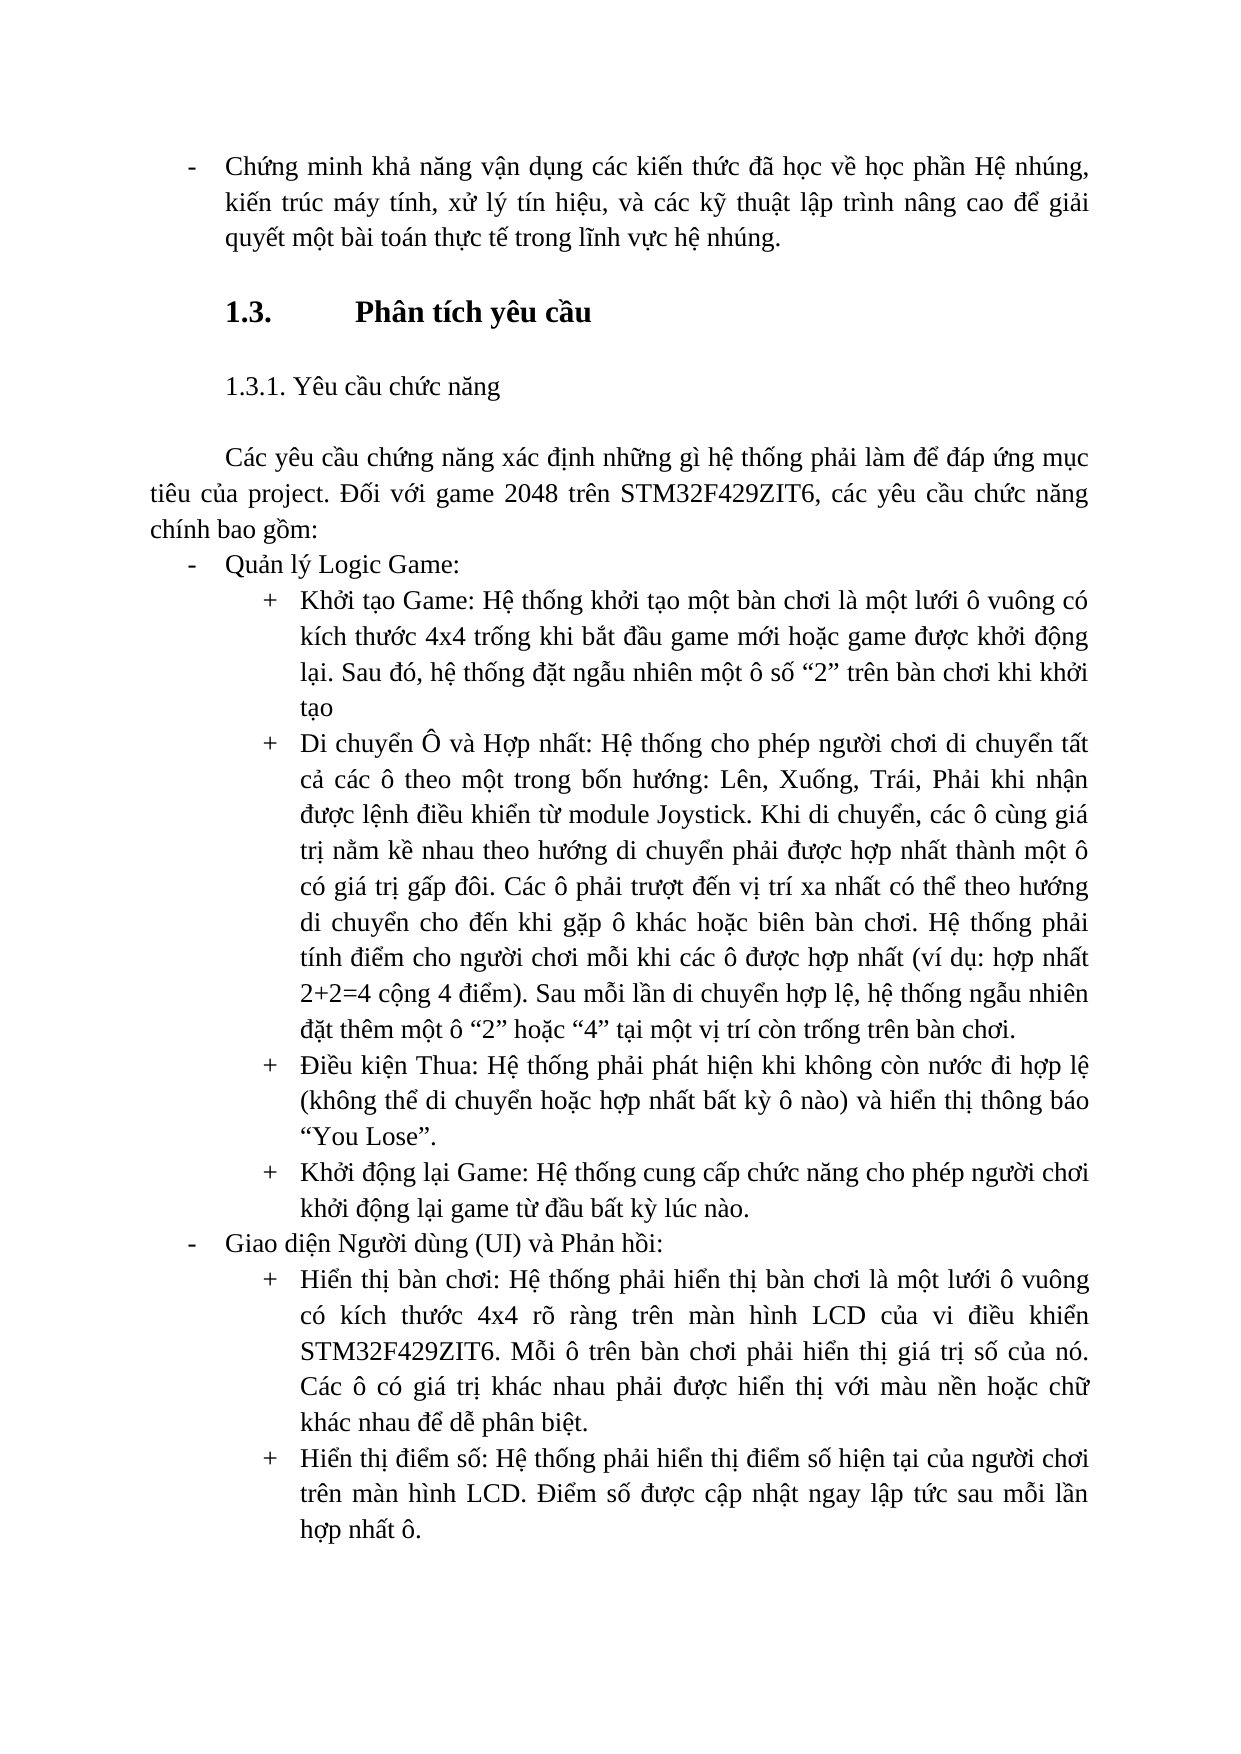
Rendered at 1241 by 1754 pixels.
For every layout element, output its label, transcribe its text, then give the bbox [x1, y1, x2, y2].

subtitle Phân tích yêu cầu [225, 293, 1090, 329]
list Điều kiện Thua: Hệ thống phải phát hiện khi không còn nước đi hợp lệ (không thể di chuyển hoặc hợp nhất bất kỳ ô nào) và hiển thị thông báo “You Lose”. [262, 1049, 1090, 1151]
list Quản lý Logic Game: [187, 548, 1090, 580]
list Khởi tạo Game: Hệ thống khởi tạo một bàn chơi là một lưới ô vuông có kích thước 4x4 trống khi bắt đầu game mới hoặc game được khởi động lại. Sau đó, hệ thống đặt ngẫu nhiên một ô số “2” trên bàn chơi khi khởi tạo [262, 584, 1090, 723]
list Di chuyển Ô và Hợp nhất: Hệ thống cho phép người chơi di chuyển tất cả các ô theo một trong bốn hướng: Lên, Xuống, Trái, Phải khi nhận được lệnh điều khiển từ module Joystick. Khi di chuyển, các ô cùng giá trị nằm kề nhau theo hướng di chuyển phải được hợp nhất thành một ô có giá trị gấp đôi. Các ô phải trượt đến vị trí xa nhất có thể theo hướng di chuyển cho đến khi gặp ô khác hoặc biên bàn chơi. Hệ thống phải tính điểm cho người chơi mỗi khi các ô được hợp nhất (ví dụ: hợp nhất 2+2=4 cộng 4 điểm). Sau mỗi lần di chuyển hợp lệ, hệ thống ngẫu nhiên đặt thêm một ô “2” hoặc “4” tại một vị trí còn trống trên bàn chơi. [262, 727, 1090, 1044]
text 1.3.1. Yêu cầu chức năng [150, 370, 1090, 401]
list Khởi động lại Game: Hệ thống cung cấp chức năng cho phép người chơi khởi động lại game từ đầu bất kỳ lúc nào. [262, 1156, 1090, 1223]
list Hiển thị bàn chơi: Hệ thống phải hiển thị bàn chơi là một lưới ô vuông có kích thước 4x4 rõ ràng trên màn hình LCD của vi điều khiển STM32F429ZIT6. Mỗi ô trên bàn chơi phải hiển thị giá trị số của nó. Các ô có giá trị khác nhau phải được hiển thị với màu nền hoặc chữ khác nhau để dễ phân biệt. [262, 1263, 1090, 1437]
text Các yêu cầu chứng năng xác định những gì hệ thống phải làm để đáp ứng mục tiêu của project. Đối với game 2048 trên STM32F429ZIT6, các yêu cầu chức năng chính bao gồm: [150, 441, 1090, 544]
list Giao diện Người dùng (UI) và Phản hồi: [187, 1227, 1090, 1258]
list Hiển thị điểm số: Hệ thống phải hiển thị điểm số hiện tại của người chơi trên màn hình LCD. Điểm số được cập nhật ngay lập tức sau mỗi lần hợp nhất ô. [262, 1442, 1090, 1544]
list Chứng minh khả năng vận dụng các kiến thức đã học về học phần Hệ nhúng, kiến trúc máy tính, xử lý tín hiệu, và các kỹ thuật lập trình nâng cao để giải quyết một bài toán thực tế trong lĩnh vực hệ nhúng. [187, 150, 1090, 253]
